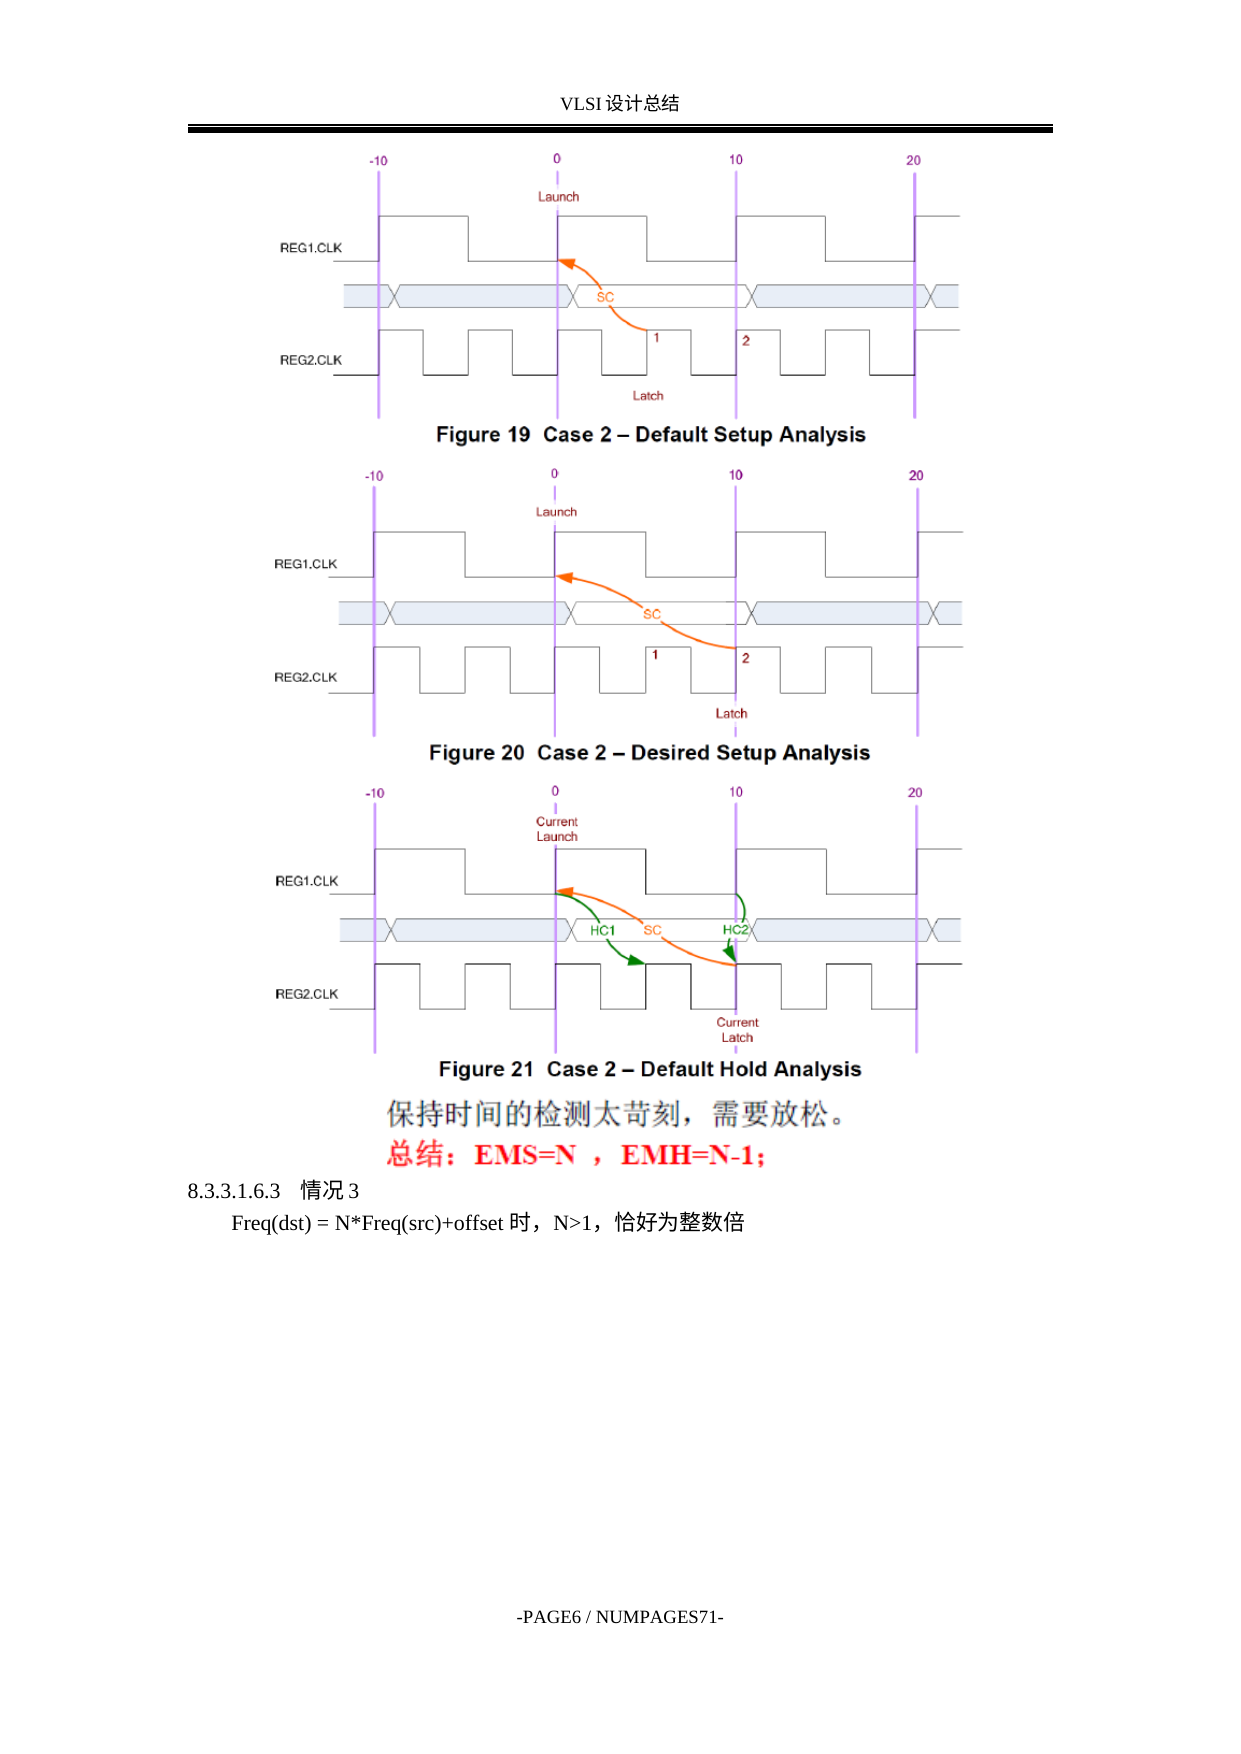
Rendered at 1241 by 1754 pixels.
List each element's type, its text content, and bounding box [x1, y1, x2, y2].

subtitle 情况3 [187, 1173, 1053, 1205]
picture [272, 150, 968, 1174]
text Freq(dst) = N*Freq(src)+offset 时，N>1，恰好为整数倍 [187, 1205, 1053, 1237]
